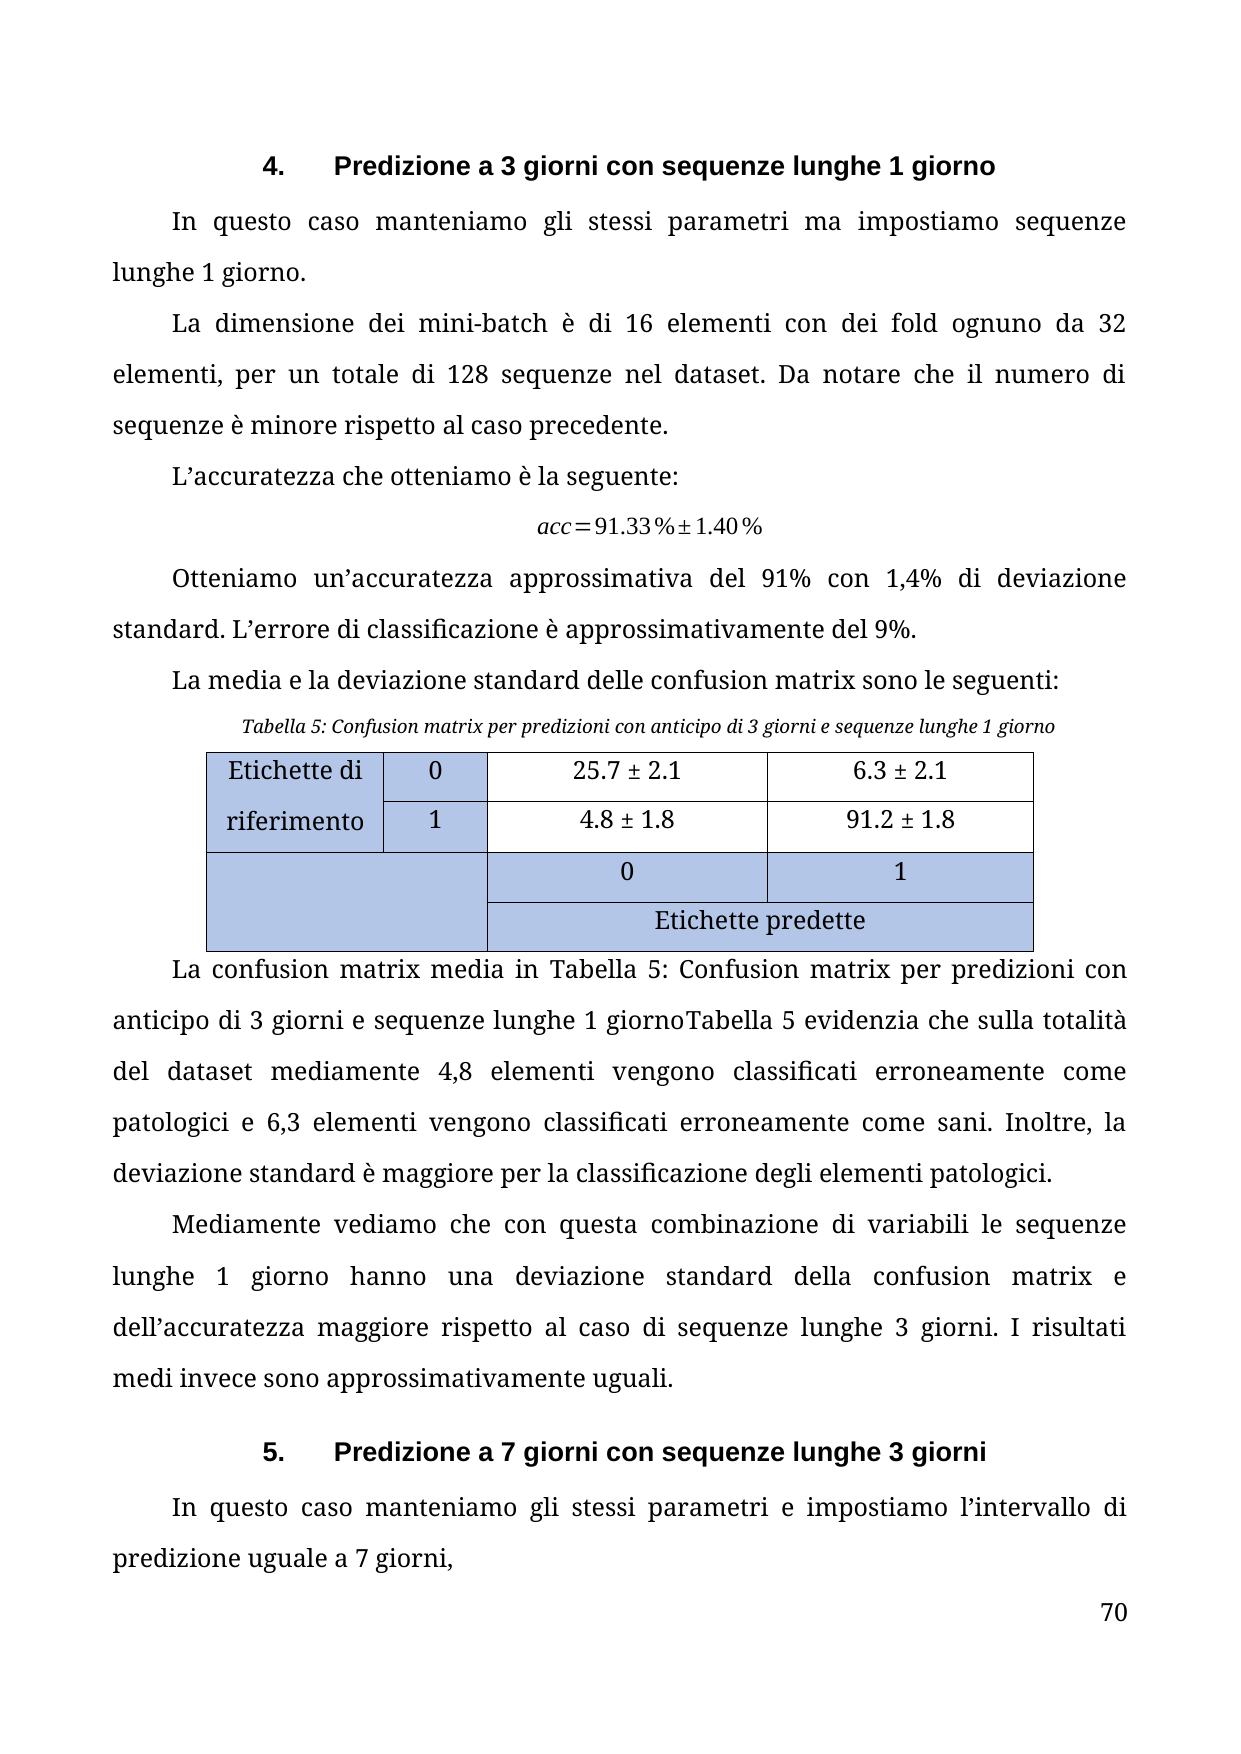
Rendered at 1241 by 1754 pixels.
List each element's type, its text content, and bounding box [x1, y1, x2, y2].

text La confusion matrix media in Tabella 5: Confusion matrix per predizioni con anticipo di 3 giorni e sequenze lunghe 1 giornoTabella 5 evidenzia che sulla totalità del dataset mediamente 4,8 elementi vengono classificati erroneamente come patologici e 6,3 elementi vengono classificati erroneamente come sani. Inoltre, la deviazione standard è maggiore per la classificazione degli elementi patologici. [112, 952, 1128, 1190]
text La media e la deviazione standard delle confusion matrix sono le seguenti: [112, 662, 1128, 697]
subtitle Predizione a 7 giorni con sequenze lunghe 3 giorni [262, 1436, 1128, 1468]
text Otteniamo un’accuratezza approssimativa del 91% con 1,4% di deviazione standard. L’errore di classificazione è approssimativamente del 9%. [112, 560, 1128, 646]
text L’accuratezza che otteniamo è la seguente: [112, 458, 1128, 492]
table_cell [207, 853, 487, 951]
text Tabella 5: Confusion matrix per predizioni con anticipo di 3 giorni e sequenze lunghe 1 giorno [112, 713, 1128, 739]
table_header 0 [384, 753, 487, 801]
table_cell 1 [768, 853, 1033, 902]
table_cell 91.2 ± 1.8 [768, 802, 1033, 852]
table_header 6.3 ± 2.1 [768, 753, 1033, 801]
table_header Etichette di riferimento [207, 753, 383, 852]
subtitle Predizione a 3 giorni con sequenze lunghe 1 giorno [262, 150, 1128, 181]
table_cell 0 [488, 853, 767, 902]
text La dimensione dei mini-batch è di 16 elementi con dei fold ognuno da 32 elementi, per un totale di 128 sequenze nel dataset. Da notare che il numero di sequenze è minore rispetto al caso precedente. [112, 305, 1128, 441]
text Mediamente vediamo che con questa combinazione di variabili le sequenze lunghe 1 giorno hanno una deviazione standard della confusion matrix e dell’accuratezza maggiore rispetto al caso di sequenze lunghe 3 giorni. I risultati medi invece sono approssimativamente uguali. [112, 1207, 1128, 1394]
text In questo caso manteniamo gli stessi parametri e impostiamo l’intervallo di predizione uguale a 7 giorni, [112, 1489, 1128, 1574]
table_cell 1 [384, 802, 487, 852]
text In questo caso manteniamo gli stessi parametri ma impostiamo sequenze lunghe 1 giorno. [112, 203, 1128, 288]
table_cell Etichette predette [488, 903, 1033, 951]
table_header 25.7 ± 2.1 [488, 753, 767, 801]
table_cell 4.8 ± 1.8 [488, 802, 767, 852]
